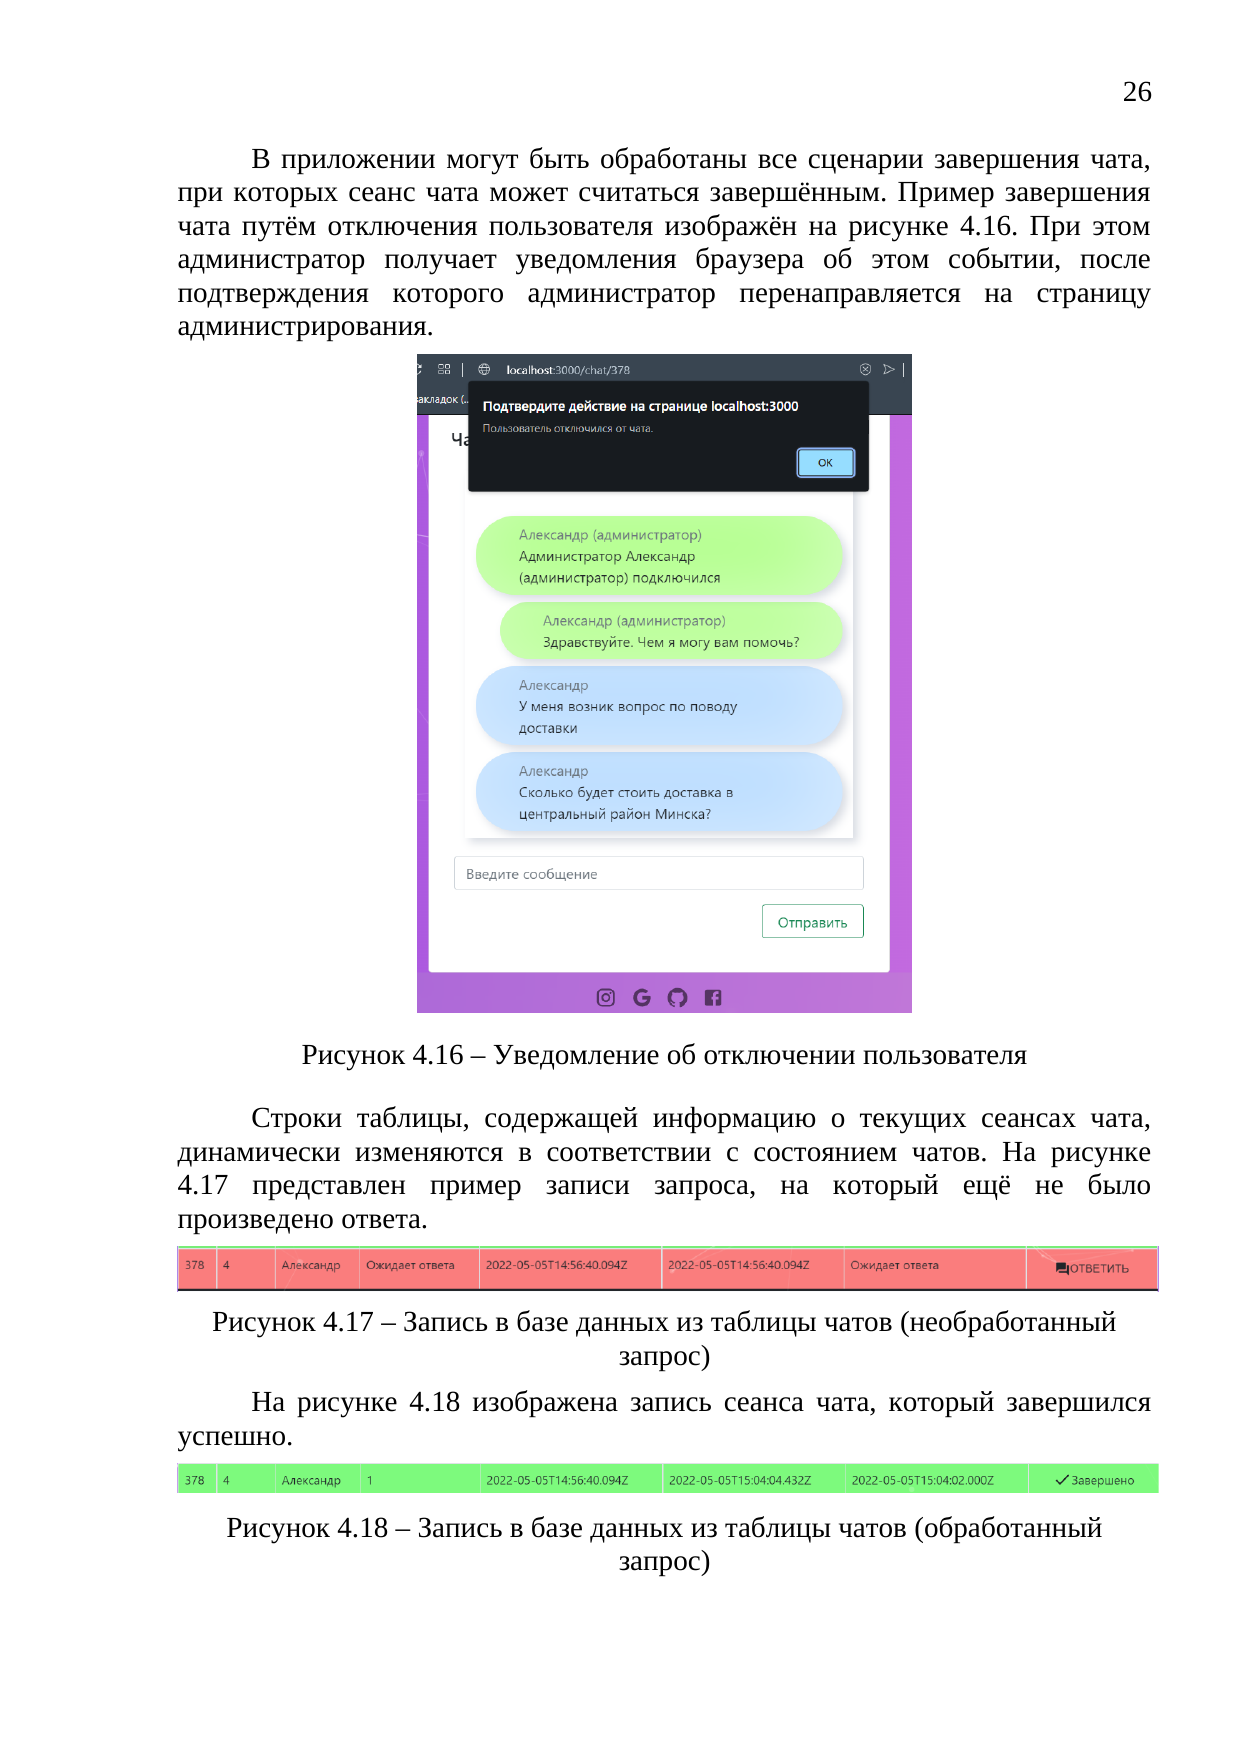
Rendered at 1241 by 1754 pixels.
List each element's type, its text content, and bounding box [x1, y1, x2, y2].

text Рисунок 4.16 – Уведомление об отключении пользователя [177, 1037, 1152, 1071]
text Строки таблицы, содержащей информацию о текущих сеансах чата, динамически изменяются в соответствии с состоянием чатов. На рисунке 4.17 представлен пример записи запроса, на который ещё не было произведено ответа. [177, 1100, 1152, 1234]
picture [417, 354, 912, 1013]
text Рисунок 4.17 – Запись в базе данных из таблицы чатов (необработанный запрос) [177, 1304, 1152, 1372]
text В приложении могут быть обработаны все сценарии завершения чата, при которых сеанс чата может считаться завершённым. Пример завершения чата путём отключения пользователя изображён на рисунке 4.16. При этом администратор получает уведомления браузера об этом событии, после подтверждения которого администратор перенаправляется на страницу администрирования. [177, 141, 1152, 342]
text Рисунок 4.18 – Запись в базе данных из таблицы чатов (обработанный запрос) [177, 1510, 1152, 1577]
picture [177, 1246, 1159, 1292]
text На рисунке 4.18 изображена запись сеанса чата, который завершился успешно. [177, 1384, 1152, 1451]
picture [177, 1463, 1159, 1493]
